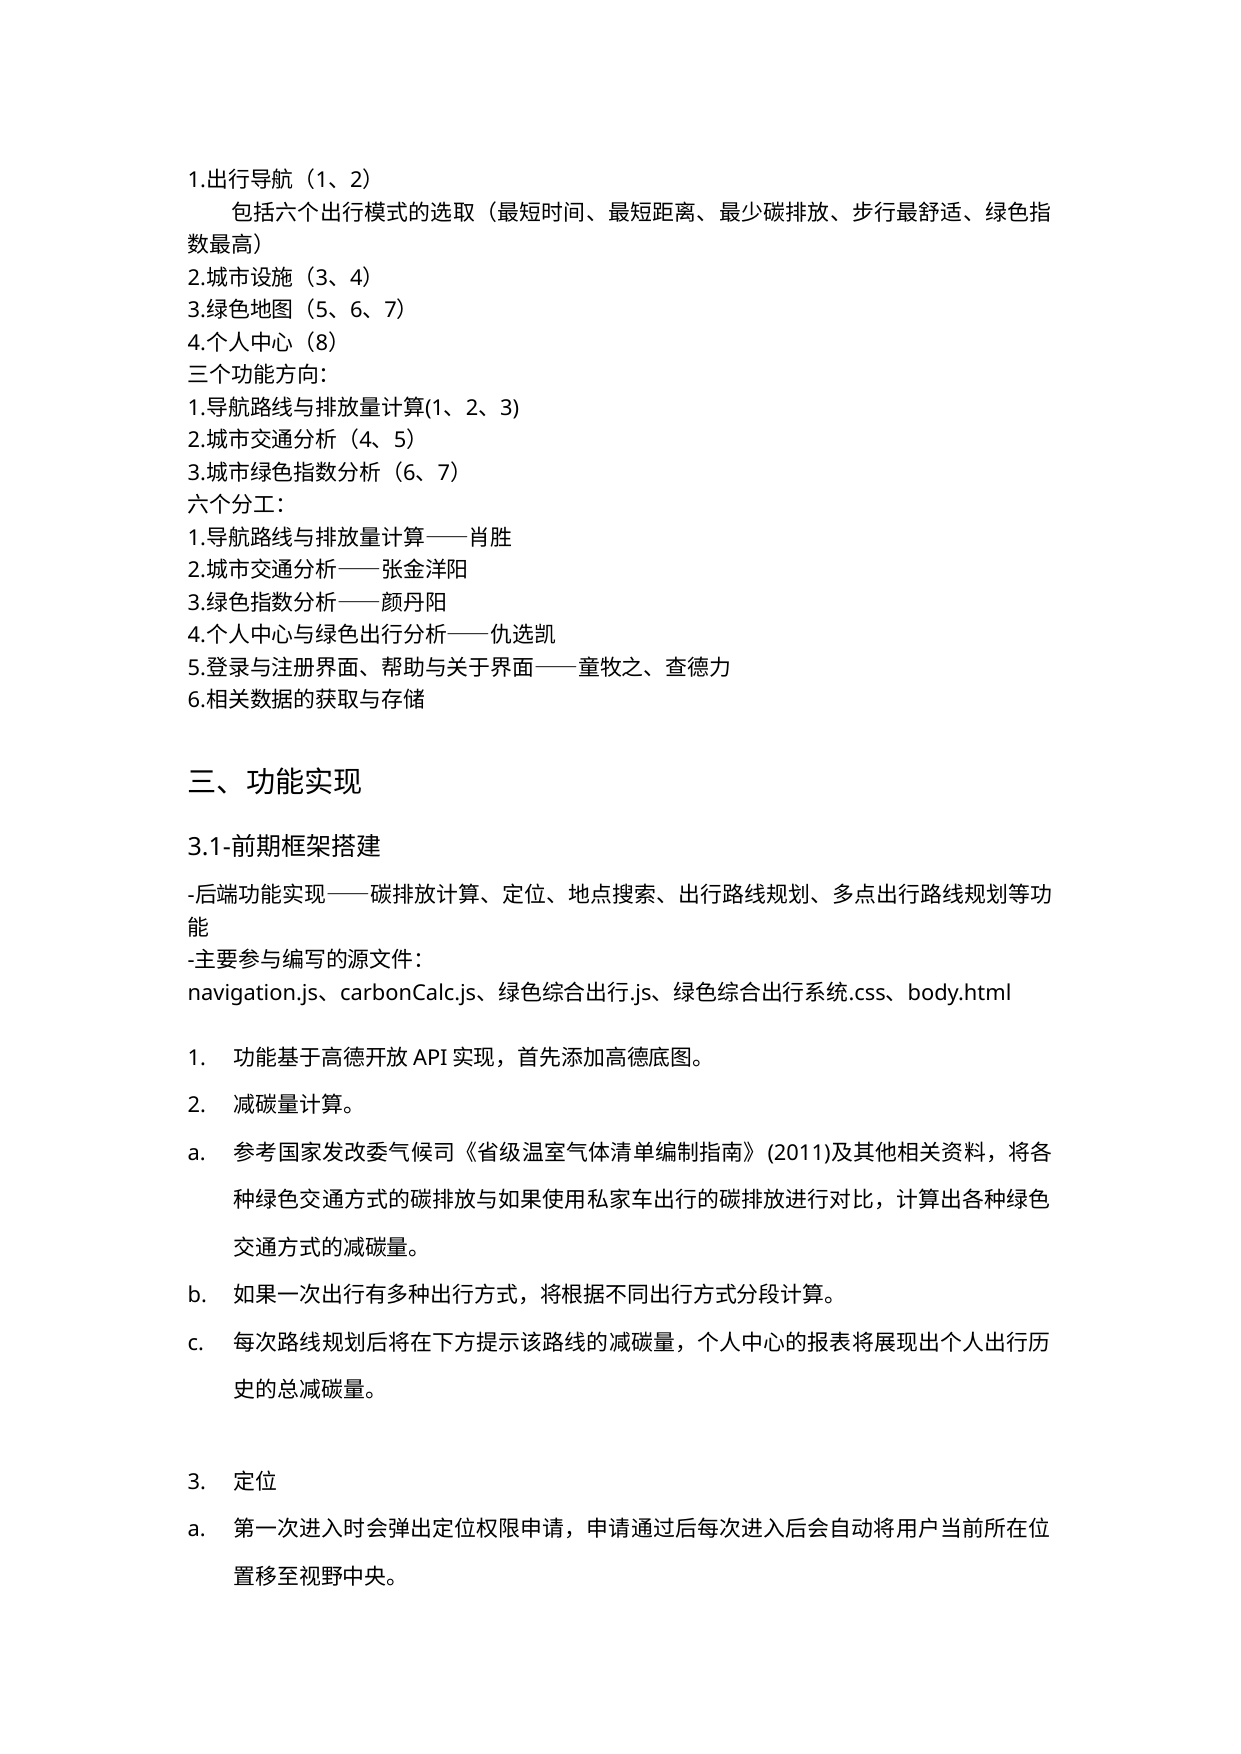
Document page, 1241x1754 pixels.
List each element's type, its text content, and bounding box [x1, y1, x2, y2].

text 包括六个出行模式的选取（最短时间、最短距离、最少碳排放、步行最舒适、绿色指数最高） [187, 194, 1053, 259]
text 3.城市绿色指数分析（6、7） [187, 454, 1053, 487]
list 如果一次出行有多种出行方式，将根据不同出行方式分段计算。 [187, 1277, 1053, 1309]
text 六个分工： [187, 487, 1053, 519]
list 减碳量计算。 [187, 1087, 1053, 1119]
text -主要参与编写的源文件： [187, 942, 1053, 974]
text 2.城市设施（3、4） [187, 259, 1053, 292]
text 1.导航路线与排放量计算——肖胜 [187, 519, 1053, 552]
list 定位 [187, 1464, 1053, 1496]
text 三、功能实现 [187, 747, 1053, 812]
text 3.绿色地图（5、6、7） [187, 292, 1053, 324]
text -后端功能实现——碳排放计算、定位、地点搜索、出行路线规划、多点出行路线规划等功能 [187, 877, 1053, 942]
text 6.相关数据的获取与存储 [187, 682, 1053, 714]
text 2.城市交通分析——张金洋阳 [187, 552, 1053, 584]
list 每次路线规划后将在下方提示该路线的减碳量，个人中心的报表将展现出个人出行历史的总减碳量。 [187, 1325, 1053, 1449]
text 4.个人中心与绿色出行分析——仇选凯 [187, 617, 1053, 649]
text 3.绿色指数分析——颜丹阳 [187, 584, 1053, 617]
text 5.登录与注册界面、帮助与关于界面——童牧之、查德力 [187, 649, 1053, 682]
text 1.出行导航（1、2） [187, 162, 1053, 194]
text navigation.js、carbonCalc.js、绿色综合出行.js、绿色综合出行系统.css、body.html [187, 974, 1053, 1007]
text 三个功能方向： [187, 357, 1053, 389]
list 参考国家发改委气候司《省级温室气体清单编制指南》(2011)及其他相关资料，将各种绿色交通方式的碳排放与如果使用私家车出行的碳排放进行对比，计算出各种绿色交通方式的减碳量。 [187, 1135, 1053, 1261]
text 4.个人中心（8） [187, 324, 1053, 357]
list 第一次进入时会弹出定位权限申请，申请通过后每次进入后会自动将用户当前所在位置移至视野中央。 [187, 1511, 1053, 1591]
text 1.导航路线与排放量计算(1、2、3) [187, 389, 1053, 422]
text 2.城市交通分析（4、5） [187, 422, 1053, 454]
text 3.1-前期框架搭建 [187, 812, 1053, 877]
list 功能基于高德开放API实现，首先添加高德底图。 [187, 1039, 1053, 1071]
